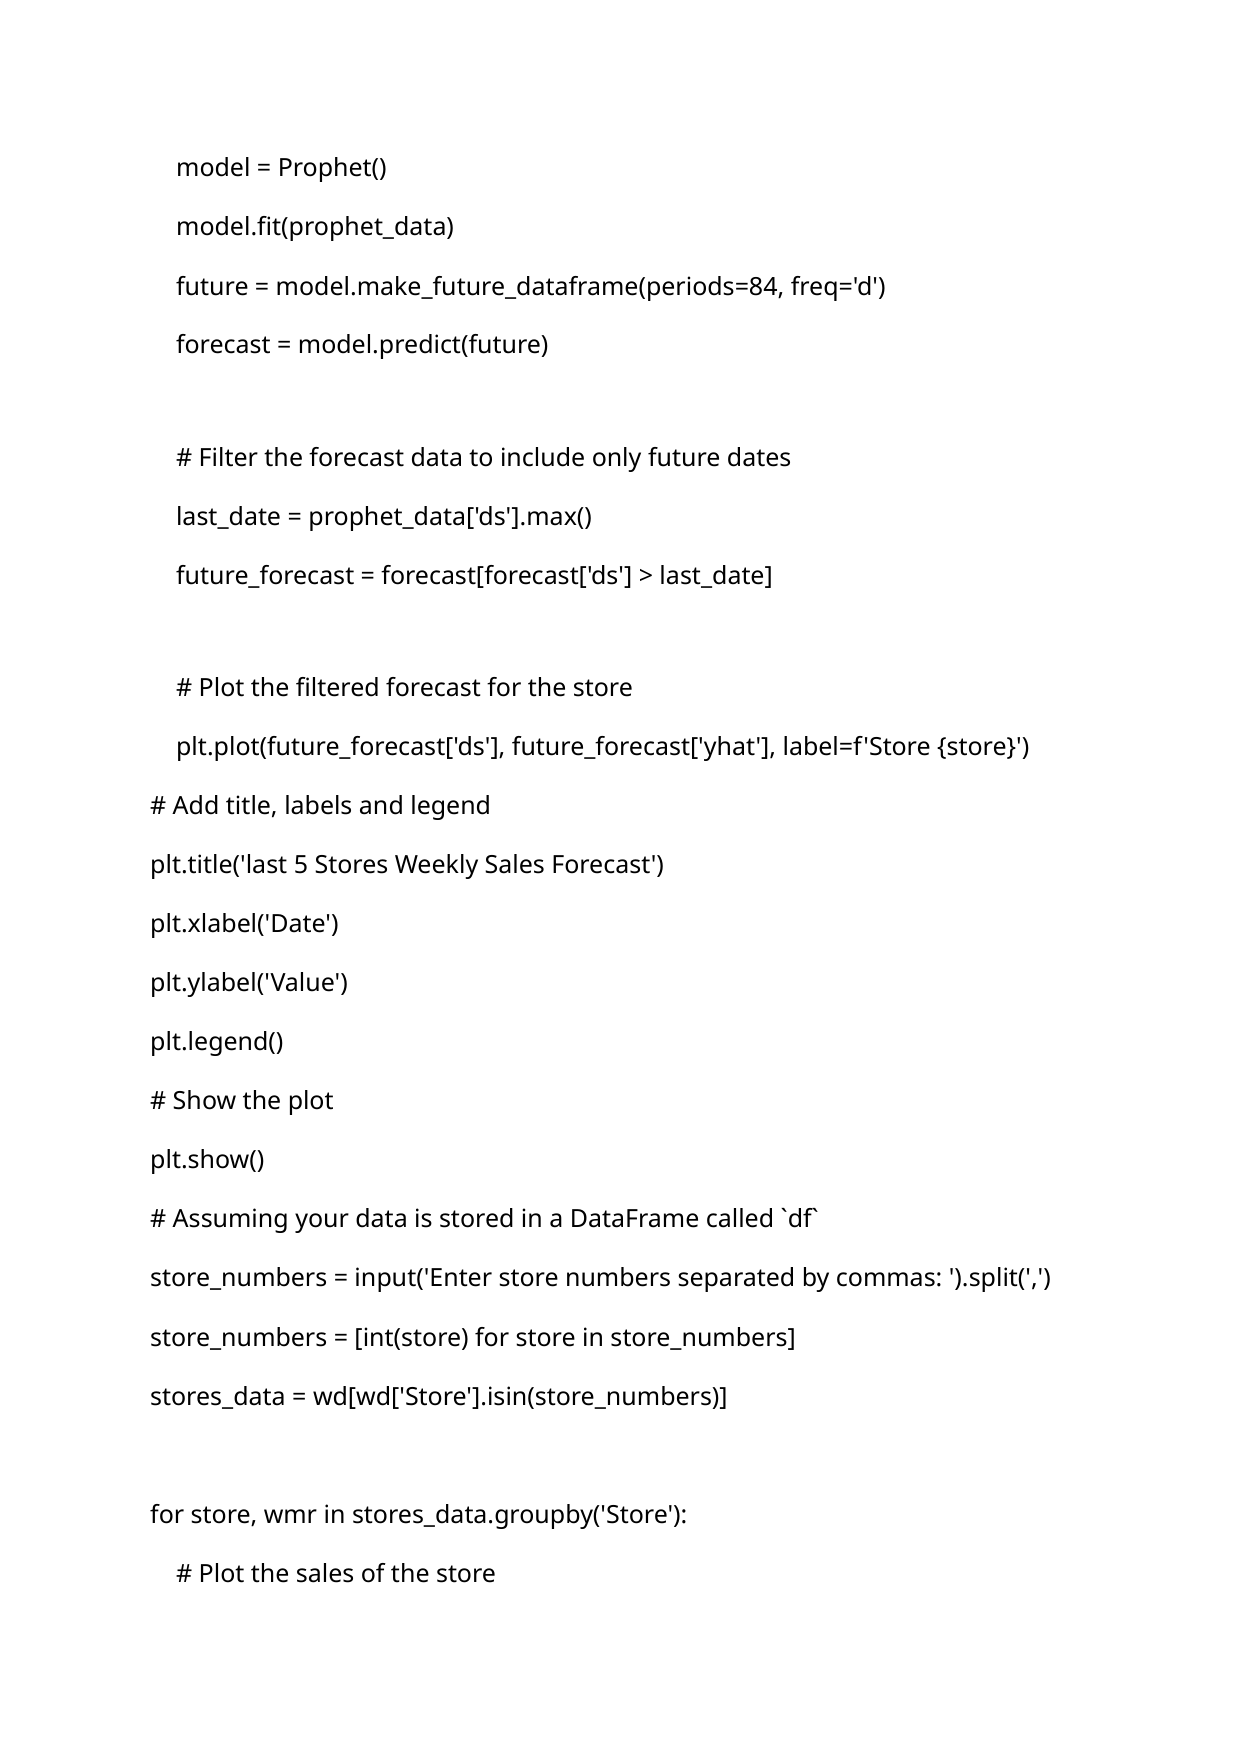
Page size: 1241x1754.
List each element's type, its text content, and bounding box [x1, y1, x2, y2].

text for store, wmr in stores_data.groupby('Store'): [150, 1496, 1090, 1530]
text model.fit(prophet_data) [150, 209, 1090, 243]
text future_forecast = forecast[forecast['ds'] > last_date] [150, 557, 1090, 591]
text plt.legend() [150, 1024, 1090, 1058]
text # Filter the forecast data to include only future dates [150, 439, 1090, 473]
text plt.show() [150, 1142, 1090, 1176]
text stores_data = wd[wd['Store'].isin(store_numbers)] [150, 1378, 1090, 1412]
text # Show the plot [150, 1083, 1090, 1117]
text # Add title, labels and legend [150, 788, 1090, 822]
text # Assuming your data is stored in a DataFrame called `df` [150, 1201, 1090, 1235]
text plt.plot(future_forecast['ds'], future_forecast['yhat'], label=f'Store {store}') [150, 728, 1090, 763]
text store_numbers = [int(store) for store in store_numbers] [150, 1319, 1090, 1353]
text plt.ylabel('Value') [150, 965, 1090, 999]
text model = Prophet() [150, 150, 1090, 184]
text # Plot the sales of the store [150, 1555, 1090, 1589]
text forecast = model.predict(future) [150, 327, 1090, 361]
text future = model.make_future_dataframe(periods=84, freq='d') [150, 268, 1090, 302]
text plt.title('last 5 Stores Weekly Sales Forecast') [150, 847, 1090, 881]
text plt.xlabel('Date') [150, 906, 1090, 940]
text store_numbers = input('Enter store numbers separated by commas: ').split(',') [150, 1260, 1090, 1294]
text # Plot the filtered forecast for the store [150, 669, 1090, 703]
text last_date = prophet_data['ds'].max() [150, 498, 1090, 532]
